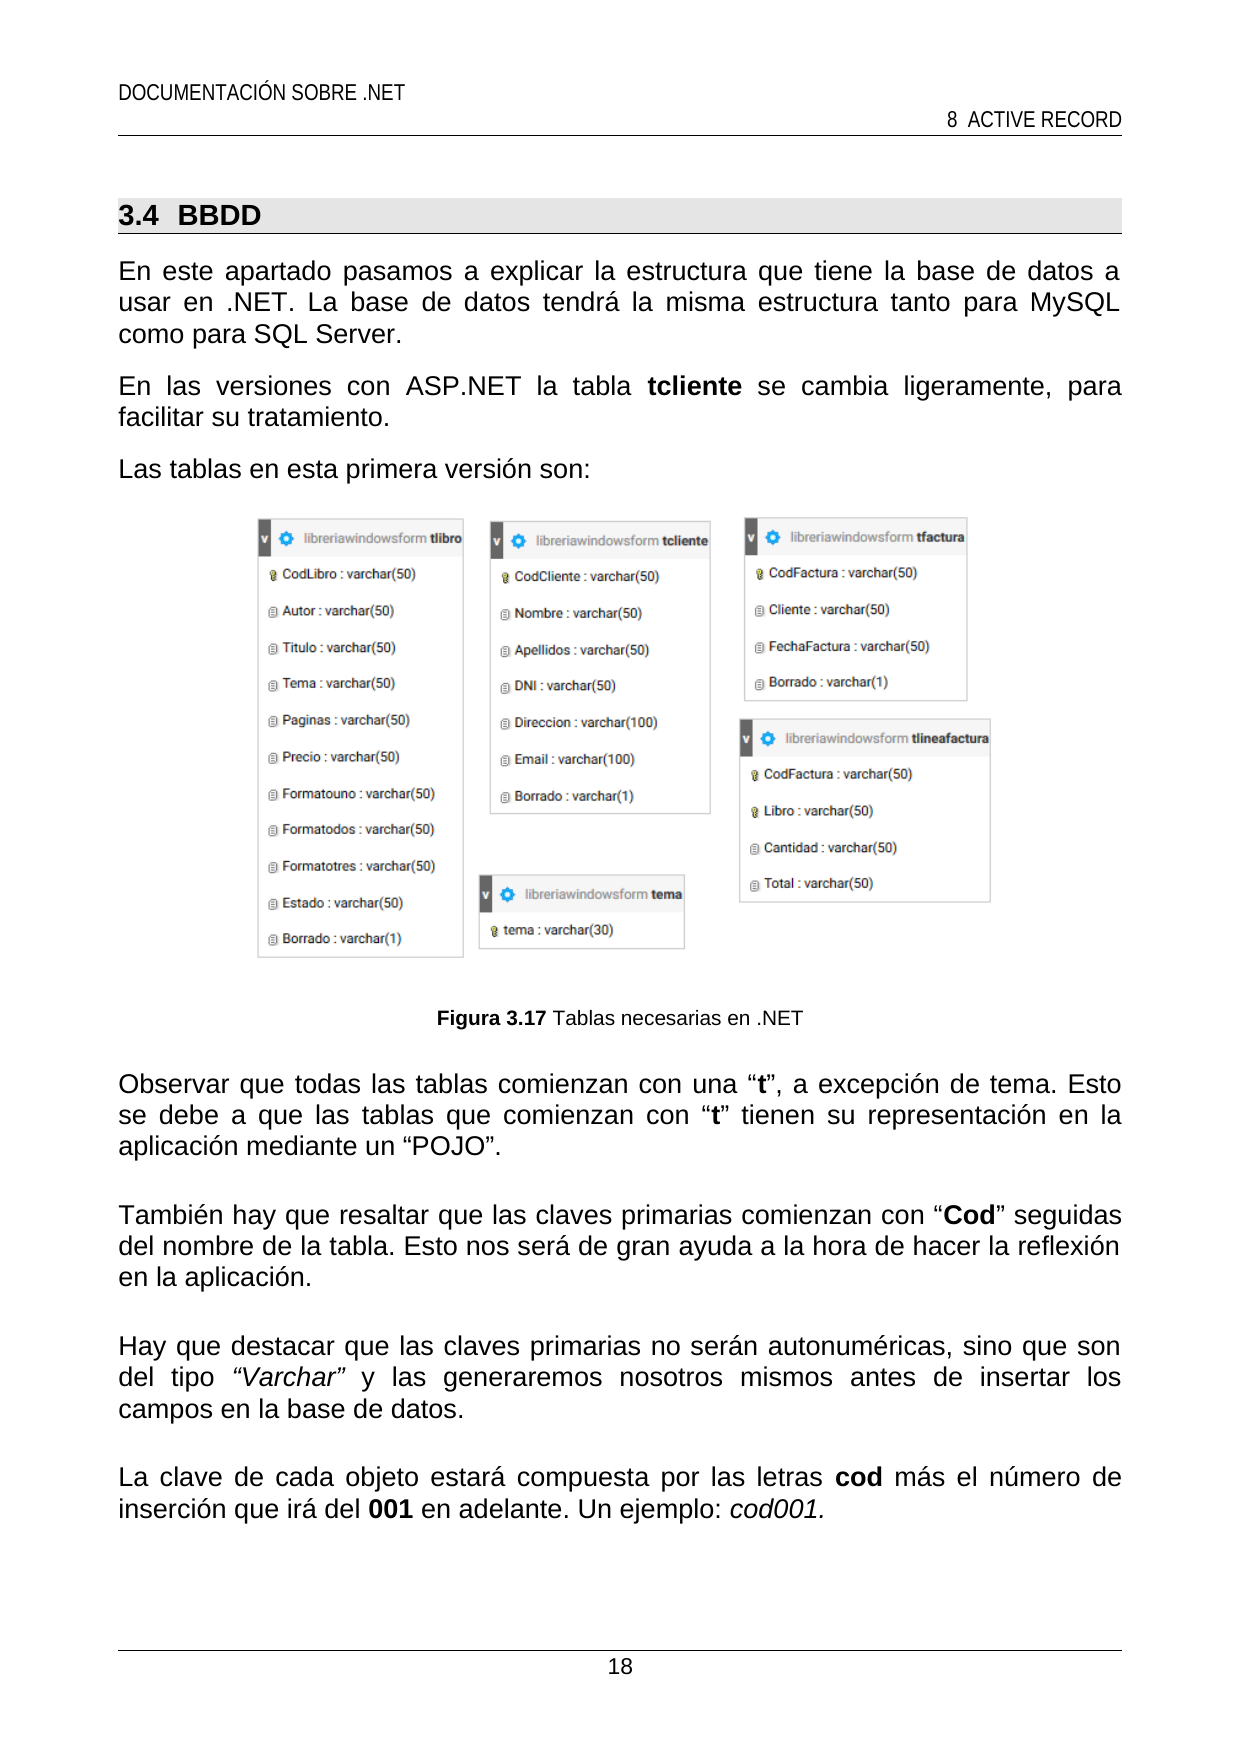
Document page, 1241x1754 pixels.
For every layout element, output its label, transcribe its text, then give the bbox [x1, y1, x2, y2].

text También hay que resaltar que las claves primarias comienzan con “Cod” seguidas del nombre de la tabla. Esto nos será de gran ayuda a la hora de hacer la reflexión en la aplicación. [118, 1199, 1122, 1293]
text En las versiones con ASP.NET la tabla tcliente se cambia ligeramente, para facilitar su tratamiento. [118, 370, 1122, 432]
picture [233, 505, 1007, 969]
text Observar que todas las tablas comienzan con una “t”, a excepción de tema. Esto se debe a que las tablas que comienzan con “t” tienen su representación en la aplicación mediante un “POJO”. [118, 1068, 1122, 1161]
text La clave de cada objeto estará compuesta por las letras cod más el número de inserción que irá del 001 en adelante. Un ejemplo: cod001. [118, 1461, 1122, 1524]
text Hay que destacar que las claves primarias no serán autonuméricas, sino que son del tipo “Varchar” y las generaremos nosotros mismos antes de insertar los campos en la base de datos. [118, 1330, 1122, 1424]
subtitle BBDD [118, 198, 1122, 233]
text Las tablas en esta primera versión son: [118, 453, 1122, 484]
text En este apartado pasamos a explicar la estructura que tiene la base de datos a usar en .NET. La base de datos tendrá la misma estructura tanto para MySQL como para SQL Server. [118, 255, 1122, 349]
